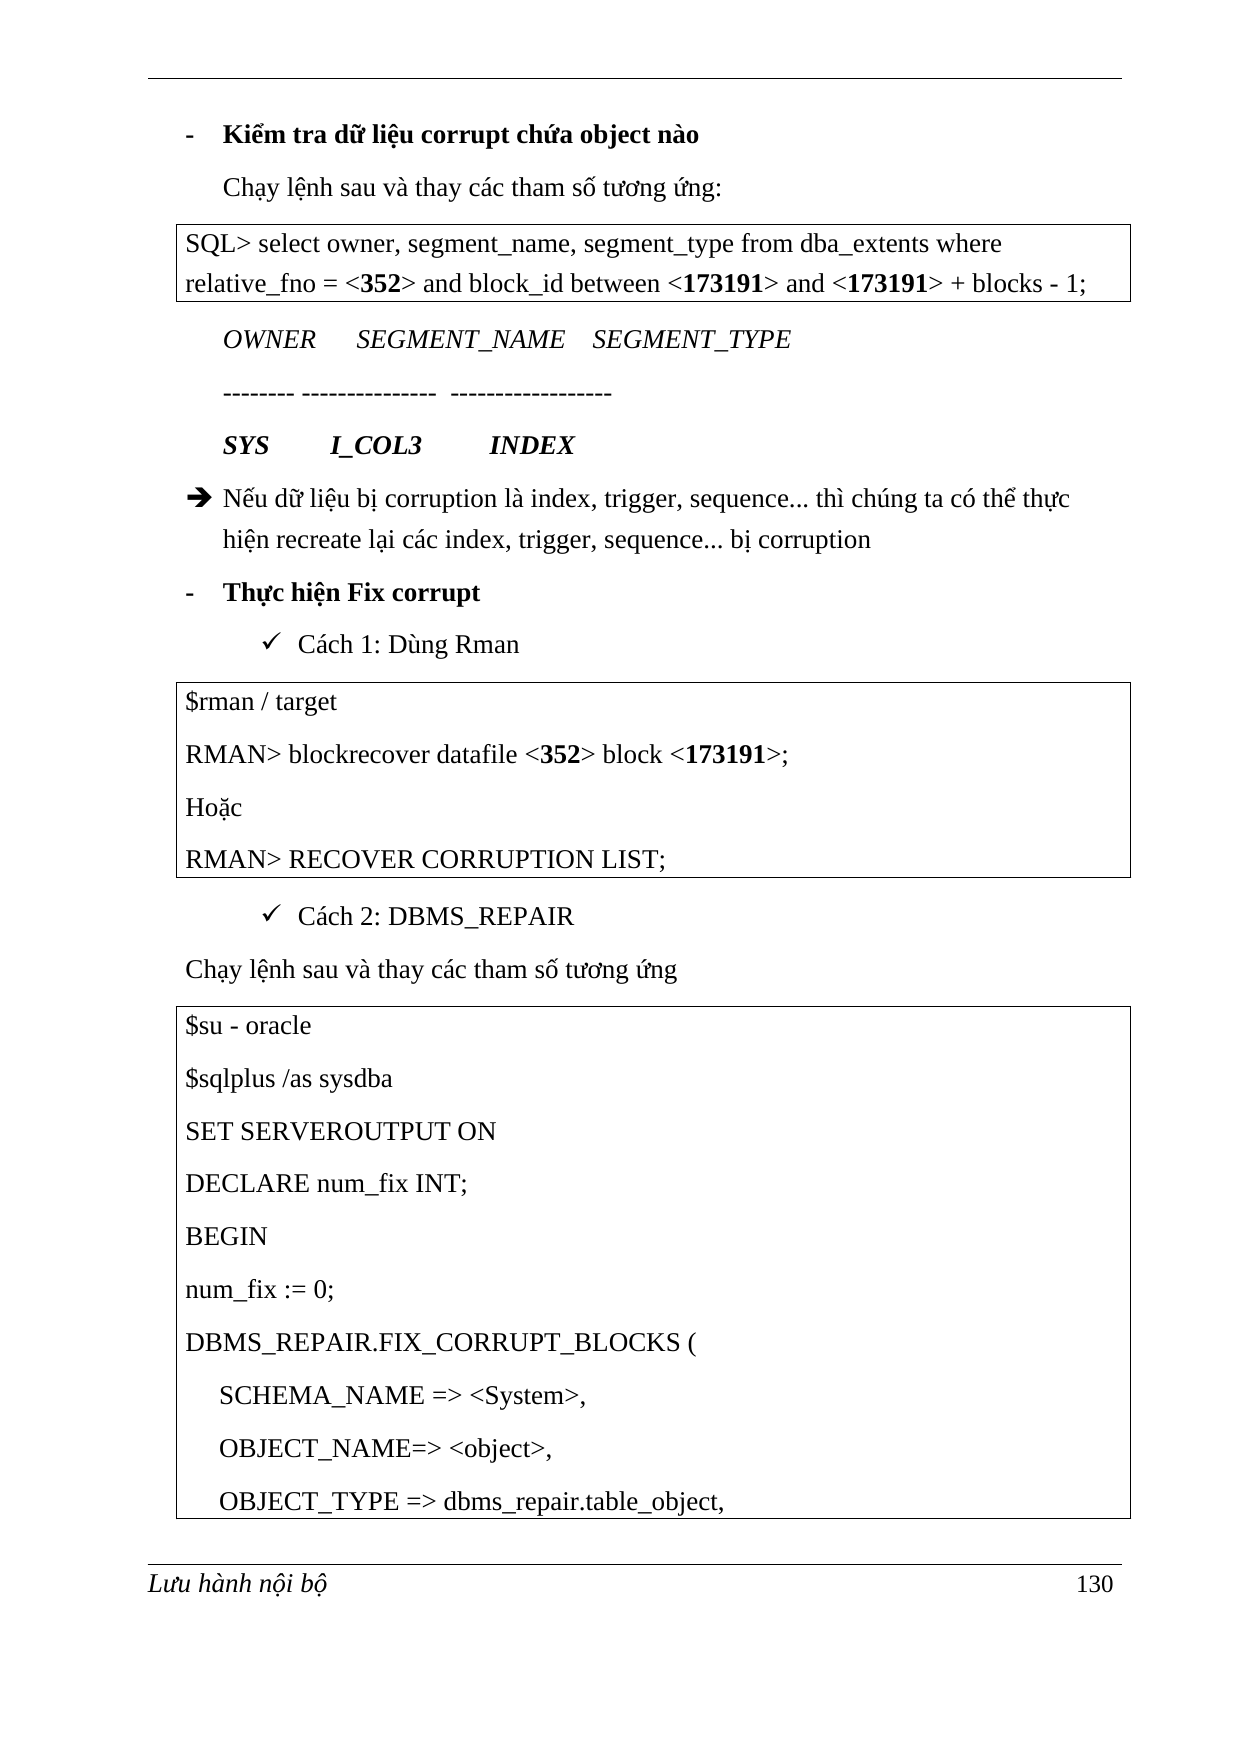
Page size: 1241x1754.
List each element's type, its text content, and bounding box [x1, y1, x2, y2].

text DBMS_REPAIR.FIX_CORRUPT_BLOCKS ( [177, 1323, 1130, 1357]
text Chạy lệnh sau và thay các tham số tương ứng [185, 953, 1122, 984]
text Hoặc [177, 788, 1130, 822]
text $rman / target [177, 683, 1130, 716]
list Cách 2: DBMS_REPAIR [260, 900, 1122, 931]
text DECLARE num_fix INT; [177, 1164, 1130, 1199]
text OBJECT_NAME=> <object>, [177, 1429, 1130, 1463]
text OWNER SEGMENT_NAME SEGMENT_TYPE [223, 323, 1122, 355]
list Nếu dữ liệu bị corruption là index, trigger, sequence... thì chúng ta có thể thực hiện recreate lại các index, trigger, sequence... bị corruption [185, 482, 1122, 554]
text SET SERVEROUTPUT ON [177, 1112, 1130, 1146]
text SYS I_COL3 INDEX [223, 429, 1122, 461]
text $sqlplus /as sysdba [177, 1059, 1130, 1093]
text Chạy lệnh sau và thay các tham số tương ứng: [223, 171, 1122, 202]
text num_fix := 0; [177, 1270, 1130, 1304]
list Kiểm tra dữ liệu corrupt chứa object nào [185, 118, 1122, 149]
text SQL> select owner, segment_name, segment_type from dba_extents where relative_fno = <352> and block_id between <173191> and <173191> + blocks - 1; [177, 225, 1130, 301]
text OBJECT_TYPE => dbms_repair.table_object, [177, 1482, 1130, 1518]
text $su - oracle [177, 1007, 1130, 1040]
list Cách 1: Dùng Rman [260, 629, 1122, 660]
text BEGIN [177, 1217, 1130, 1252]
text SCHEMA_NAME => <System>, [177, 1376, 1130, 1410]
text RMAN> blockrecover datafile <352> block <173191>; [177, 735, 1130, 769]
text -------- --------------- ------------------ [223, 376, 1122, 408]
list Thực hiện Fix corrupt [185, 576, 1122, 607]
text RMAN> RECOVER CORRUPTION LIST; [177, 841, 1130, 877]
